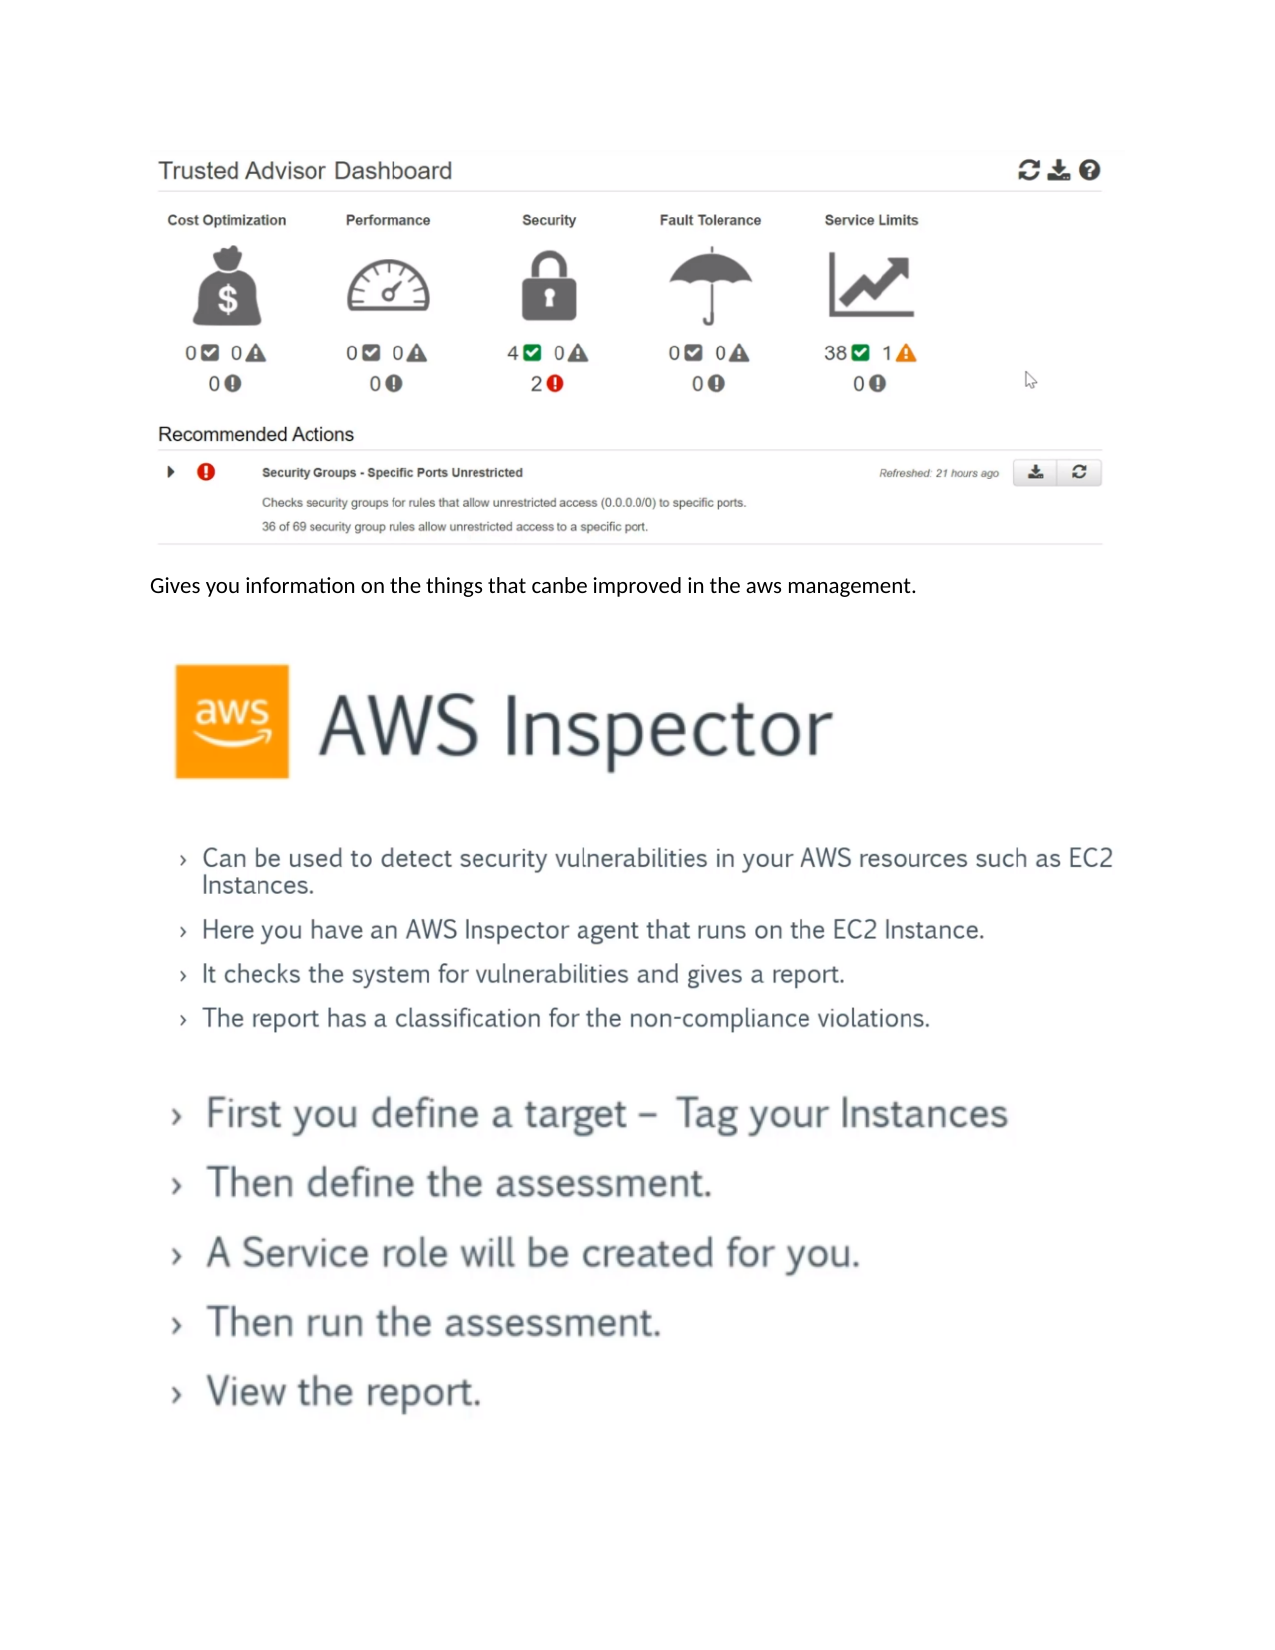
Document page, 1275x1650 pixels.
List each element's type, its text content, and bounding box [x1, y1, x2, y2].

text Gives you information on the things that canbe improved in the aws management. [150, 571, 1125, 599]
picture [150, 150, 1125, 546]
picture [150, 837, 1125, 1058]
picture [150, 1082, 1118, 1424]
picture [150, 623, 897, 813]
